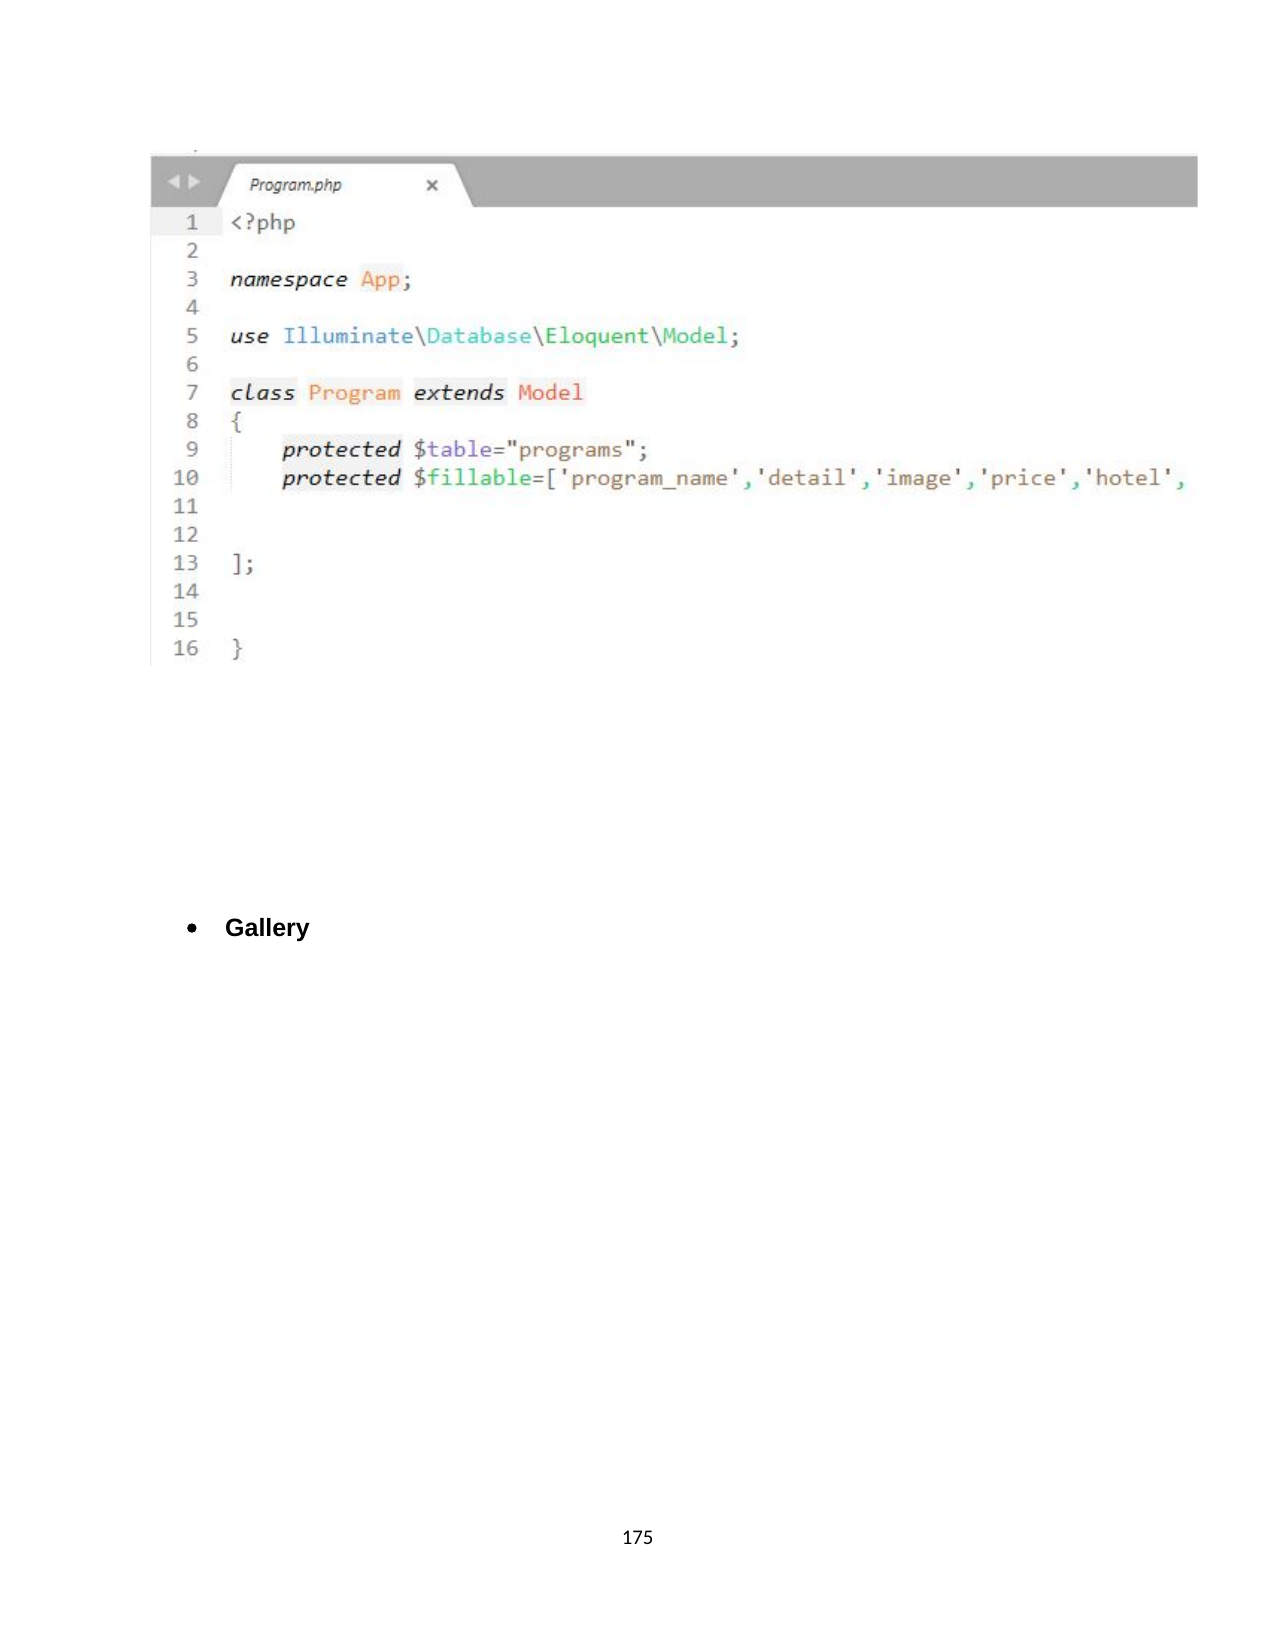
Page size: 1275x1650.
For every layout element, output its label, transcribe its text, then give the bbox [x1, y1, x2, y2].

list Gallery [187, 913, 1125, 942]
picture [150, 150, 1198, 666]
